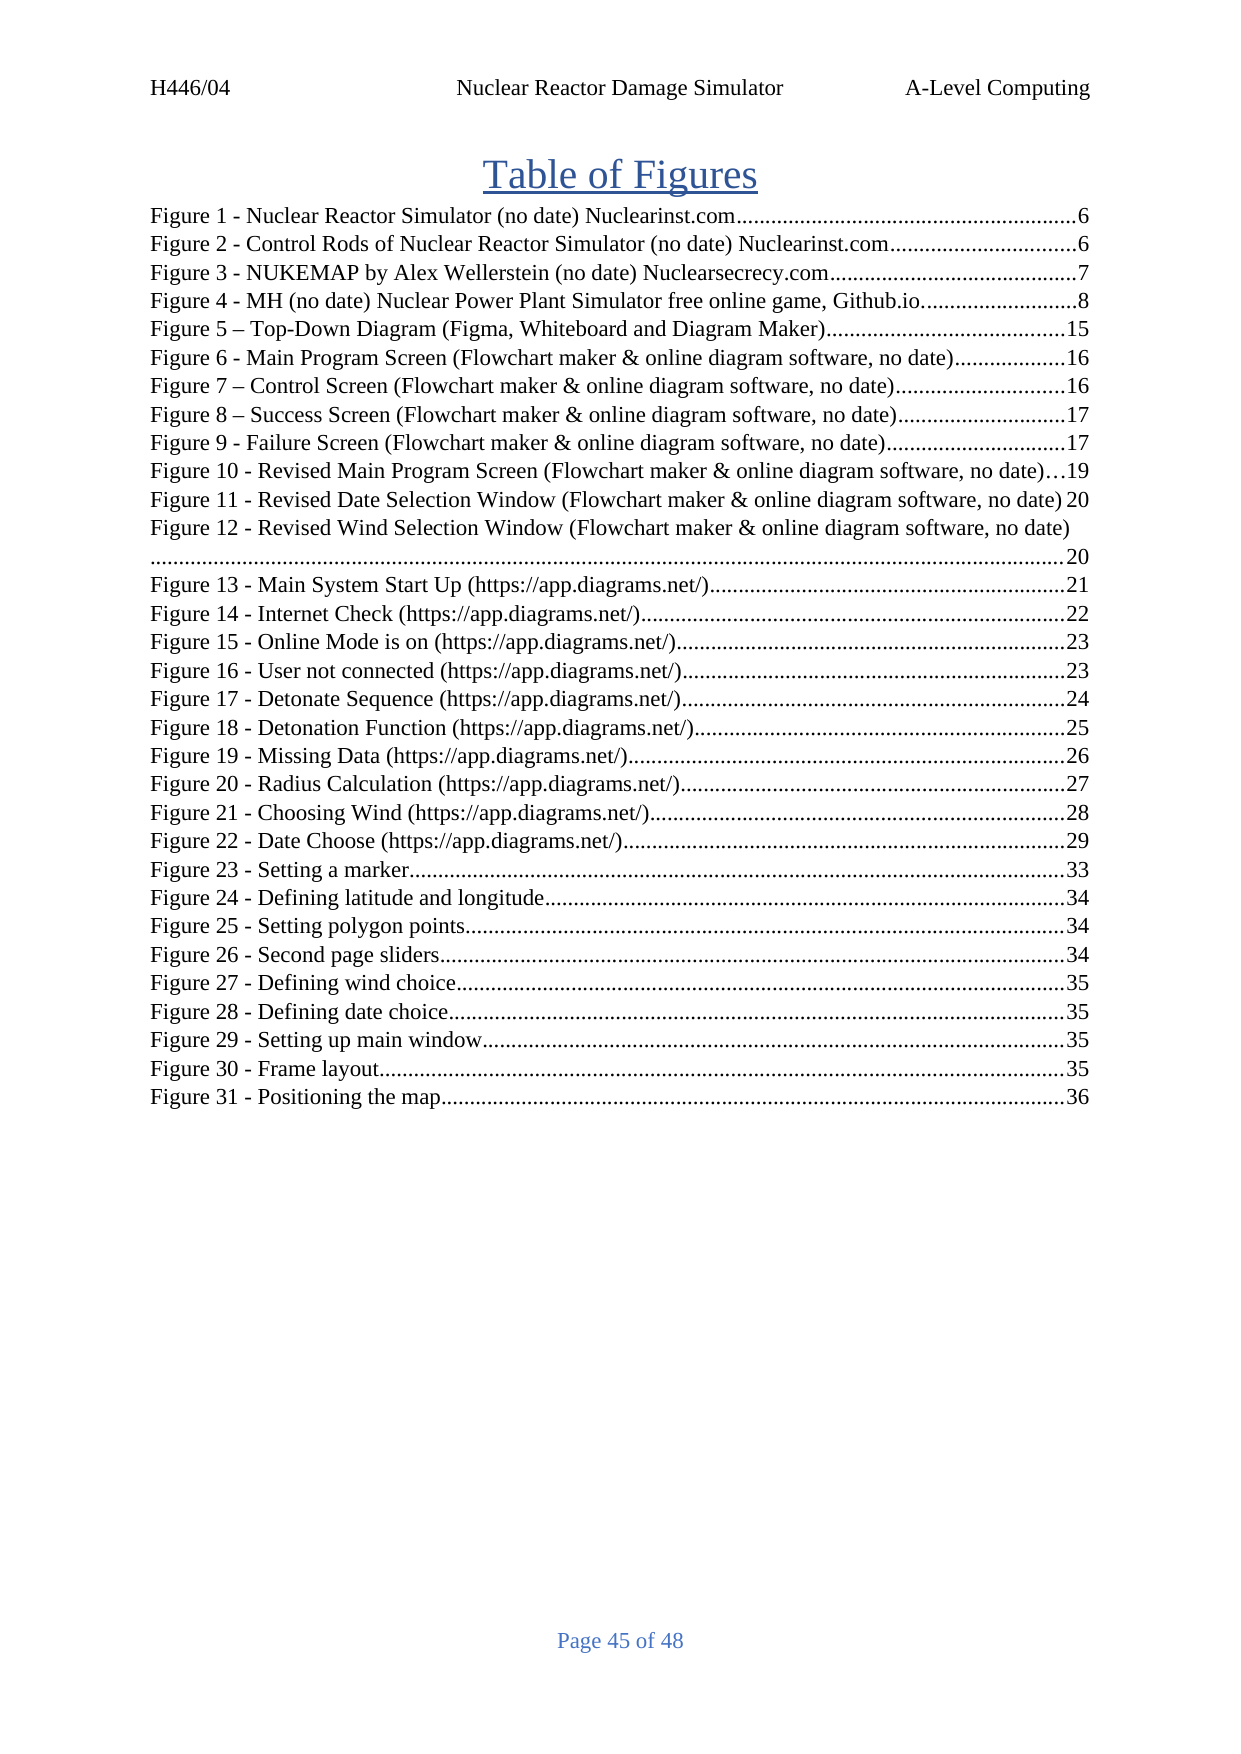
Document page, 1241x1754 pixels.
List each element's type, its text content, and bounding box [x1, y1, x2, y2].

text Figure 15 - Online Mode is on (https://app.diagrams.net/) 23 [150, 628, 1090, 654]
text Figure 3 - NUKEMAP by Alex Wellerstein (no date) Nuclearsecrecy.com 7 [150, 258, 1090, 285]
text Figure 30 - Frame layout 35 [150, 1055, 1090, 1081]
text Figure 21 - Choosing Wind (https://app.diagrams.net/) 28 [150, 799, 1090, 825]
subtitle Table of Figures [150, 150, 1090, 198]
text Figure 26 - Second page sliders 34 [150, 941, 1090, 967]
text Figure 16 - User not connected (https://app.diagrams.net/) 23 [150, 657, 1090, 683]
text Figure 23 - Setting a marker 33 [150, 856, 1090, 882]
text Figure 25 - Setting polygon points 34 [150, 913, 1090, 939]
text Figure 24 - Defining latitude and longitude 34 [150, 884, 1090, 911]
text Figure 11 - Revised Date Selection Window (Flowchart maker & online diagram software, no date) 20 [150, 486, 1090, 512]
text Figure 9 - Failure Screen (Flowchart maker & online diagram software, no date) 17 [150, 429, 1090, 456]
text Figure 12 - Revised Wind Selection Window (Flowchart maker & online diagram software, no date) 20 [150, 514, 1090, 569]
text Figure 22 - Date Choose (https://app.diagrams.net/) 29 [150, 827, 1090, 854]
text Figure 18 - Detonation Function (https://app.diagrams.net/) 25 [150, 713, 1090, 740]
text Figure 5 – Top-Down Diagram (Figma, Whiteboard and Diagram Maker) 15 [150, 315, 1090, 342]
text Figure 13 - Main System Start Up (https://app.diagrams.net/) 21 [150, 571, 1090, 598]
text Figure 29 - Setting up main window 35 [150, 1026, 1090, 1053]
text Figure 17 - Detonate Sequence (https://app.diagrams.net/) 24 [150, 685, 1090, 711]
text Figure 28 - Defining date choice 35 [150, 998, 1090, 1024]
text Figure 2 - Control Rods of Nuclear Reactor Simulator (no date) Nuclearinst.com 6 [150, 230, 1090, 256]
text Figure 8 – Success Screen (Flowchart maker & online diagram software, no date) 17 [150, 401, 1090, 427]
text Figure 6 - Main Program Screen (Flowchart maker & online diagram software, no date) 16 [150, 344, 1090, 370]
text Figure 14 - Internet Check (https://app.diagrams.net/) 22 [150, 600, 1090, 626]
text Figure 19 - Missing Data (https://app.diagrams.net/) 26 [150, 742, 1090, 768]
text Figure 20 - Radius Calculation (https://app.diagrams.net/) 27 [150, 770, 1090, 797]
text Figure 27 - Defining wind choice 35 [150, 969, 1090, 996]
text Figure 4 - MH (no date) Nuclear Power Plant Simulator free online game, Github.io. 8 [150, 287, 1090, 313]
text Figure 1 - Nuclear Reactor Simulator (no date) Nuclearinst.com 6 [150, 202, 1090, 228]
text Figure 7 – Control Screen (Flowchart maker & online diagram software, no date) 16 [150, 372, 1090, 399]
text Figure 31 - Positioning the map 36 [150, 1083, 1090, 1109]
text Figure 10 - Revised Main Program Screen (Flowchart maker & online diagram software, no date) 19 [150, 458, 1090, 484]
